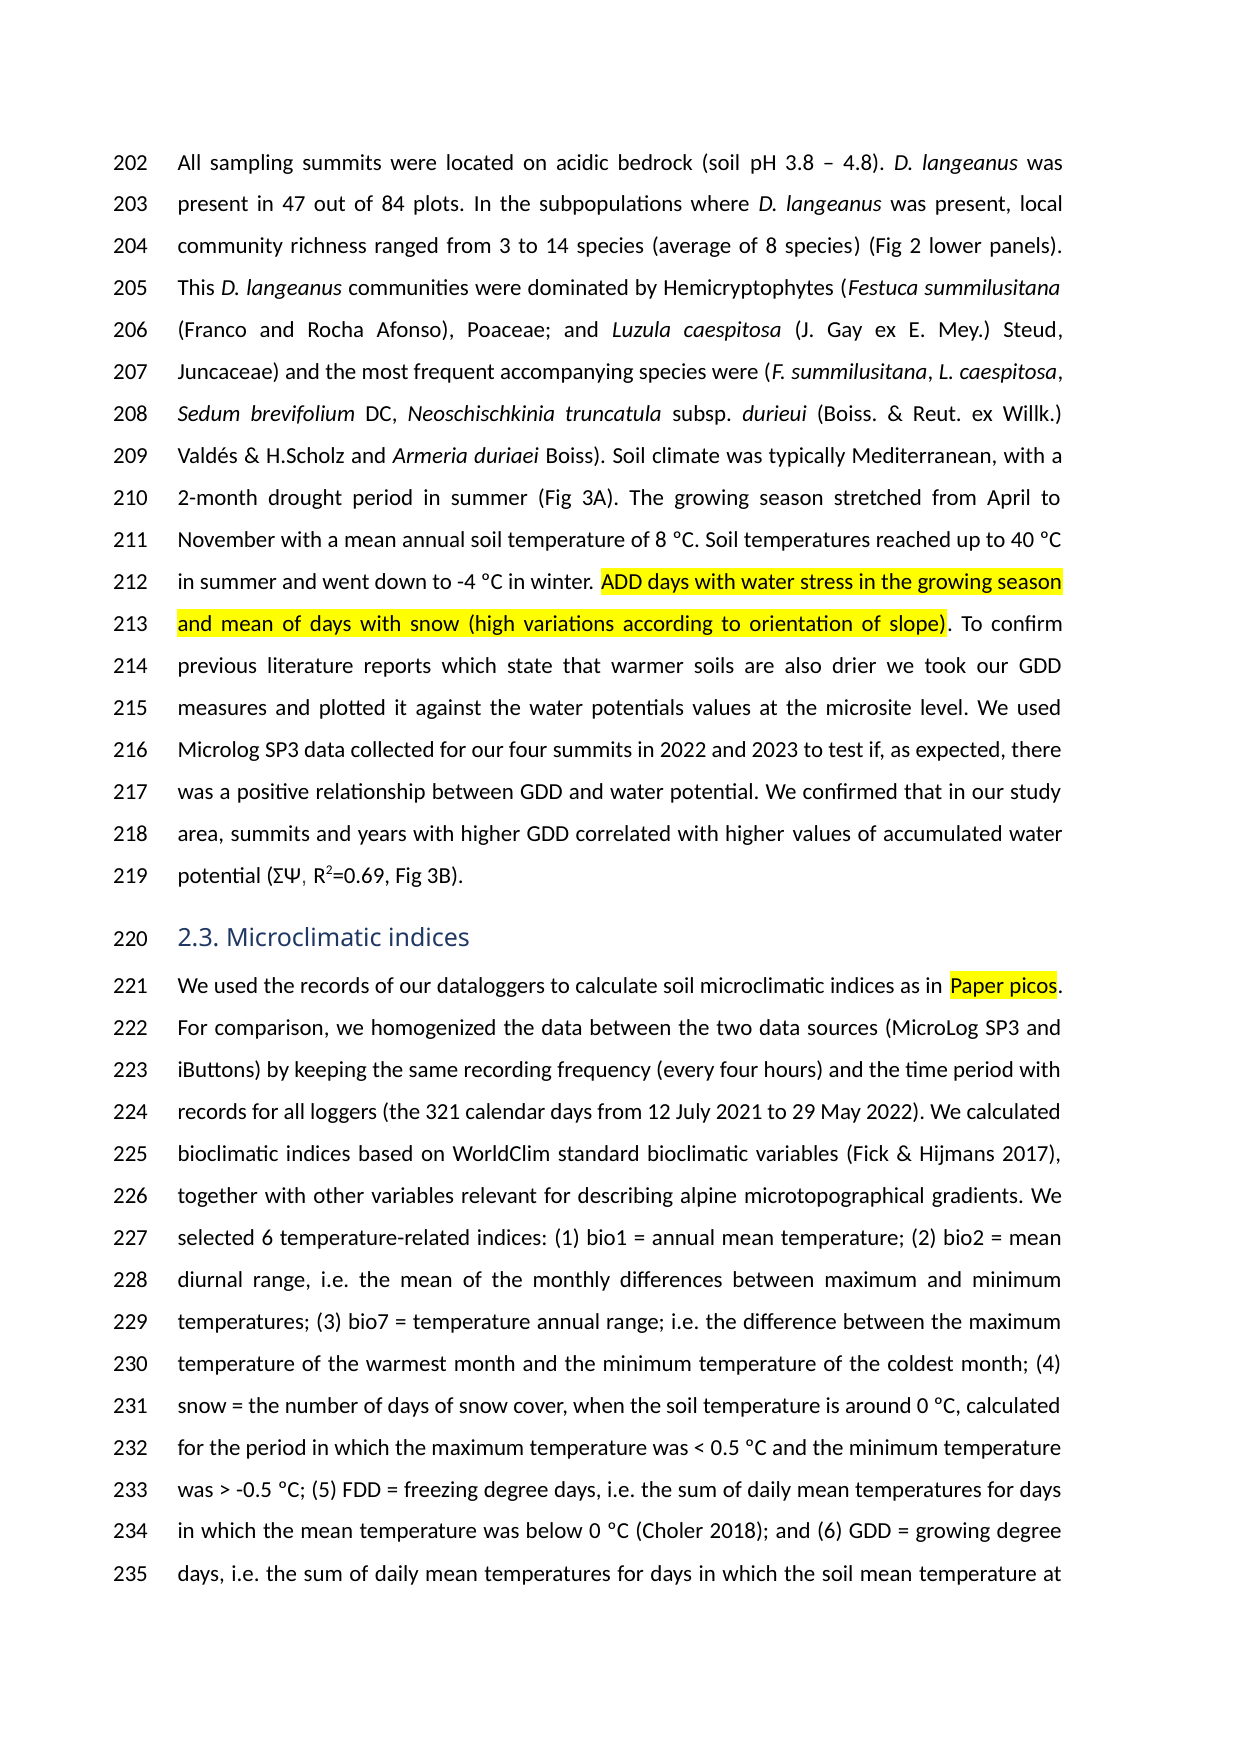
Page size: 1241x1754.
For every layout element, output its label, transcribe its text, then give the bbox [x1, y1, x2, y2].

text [177, 971, 1063, 1587]
text All sampling summits were located on acidic bedrock (soil pH 3.8 – 4.8). D. langeanus was present in 47 out of 84 plots. In the subpopulations where D. langeanus was present, local community richness ranged from 3 to 14 species (average of 8 species) (Fig 2 lower panels). This D. langeanus communities were dominated by Hemicryptophytes (Festuca summilusitana (Franco and Rocha Afonso), Poaceae; and Luzula caespitosa (J. Gay ex E. Mey.) Steud, Juncaceae) and the most frequent accompanying species were (F. summilusitana, L. caespitosa, Sedum brevifolium DC, Neoschischkinia truncatula subsp. durieui (Boiss. & Reut. ex Willk.) Valdés & H.Scholz and Armeria duriaei Boiss). Soil climate was typically Mediterranean, with a 2-month drought period in summer (Fig 3A). The growing season stretched from April to November with a mean annual soil temperature of 8 ºC. Soil temperatures reached up to 40 ºC in summer and went down to -4 ºC in winter. ADD days with water stress in the growing season and mean of days with snow (high variations according to orientation of slope). To confirm previous literature reports which state that warmer soils are also drier we took our GDD measures and plotted it against the water potentials values at the microsite level. We used Microlog SP3 data collected for our four summits in 2022 and 2023 to test if, as expected, there was a positive relationship between GDD and water potential. We confirmed that in our study area, summits and years with higher GDD correlated with higher values of accumulated water potential (ΣΨ, R2=0.69, Fig 3B). [177, 148, 1063, 889]
subtitle 2.3. Microclimatic indices [177, 920, 1063, 954]
